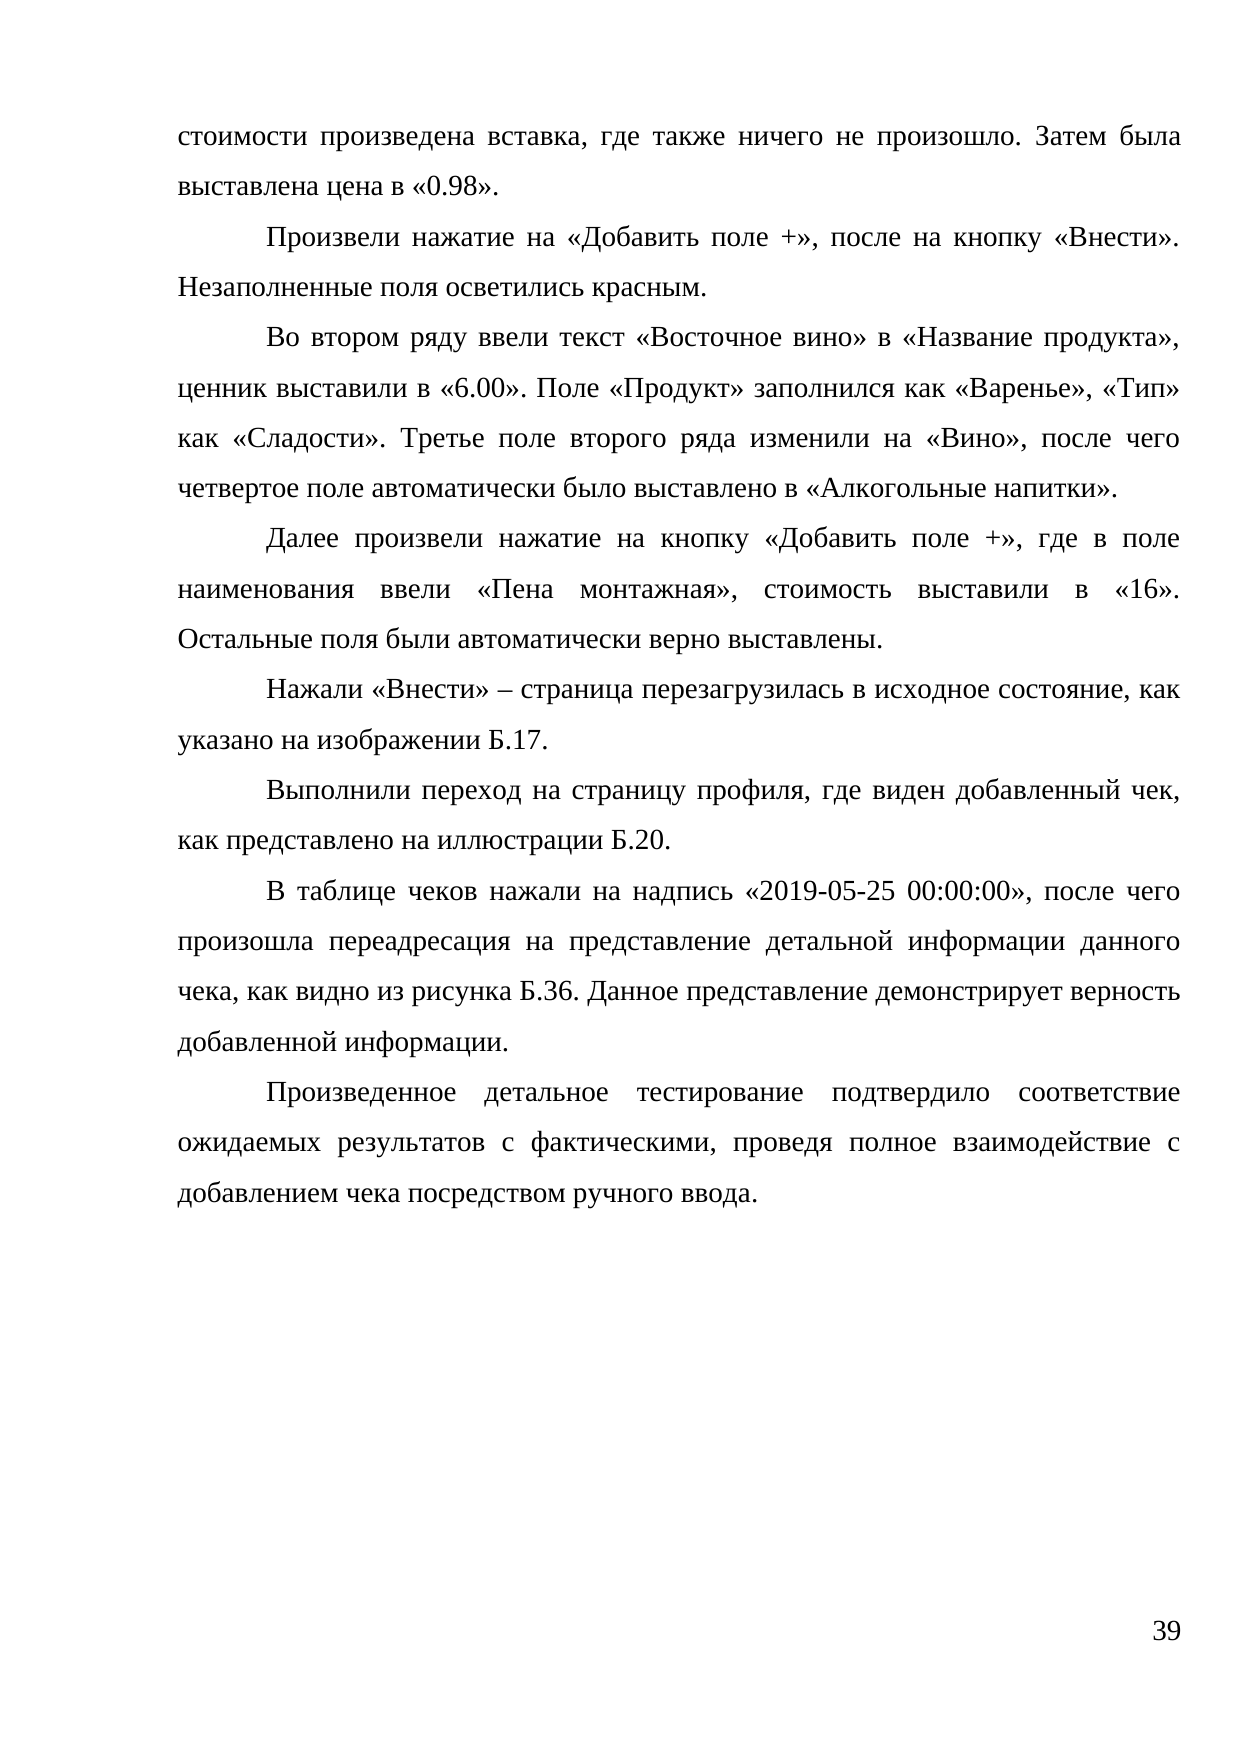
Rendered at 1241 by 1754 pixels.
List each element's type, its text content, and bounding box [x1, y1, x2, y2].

text Произвели нажатие на «Добавить поле +», после на кнопку «Внести». Незаполненные поля осветились красным. [177, 219, 1181, 303]
text Во втором ряду ввели текст «Восточное вино» в «Название продукта», ценник выставили в «6.00». Поле «Продукт» заполнился как «Варенье», «Тип» как «Сладости». Третье поле второго ряда изменили на «Вино», после чего четвертое поле автоматически было выставлено в «Алкогольные напитки». [177, 319, 1181, 504]
text Выполнили переход на страницу профиля, где виден добавленный чек, как представлено на иллюстрации Б.20. [177, 772, 1181, 856]
text Нажали «Внести» – страница перезагрузилась в исходное состояние, как указано на изображении Б.17. [177, 672, 1181, 755]
text В таблице чеков нажали на надпись «2019-05-25 00:00:00», после чего произошла переадресация на представление детальной информации данного чека, как видно из рисунка Б.36. Данное представление демонстрирует верность добавленной информации. [177, 873, 1181, 1057]
text Произведенное детальное тестирование подтвердило соответствие ожидаемых результатов с фактическими, проведя полное взаимодействие с добавлением чека посредством ручного ввода. [177, 1074, 1181, 1208]
text Далее произвели нажатие на кнопку «Добавить поле +», где в поле наименования ввели «Пена монтажная», стоимость выставили в «16». Остальные поля были автоматически верно выставлены. [177, 521, 1181, 655]
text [177, 118, 1181, 202]
